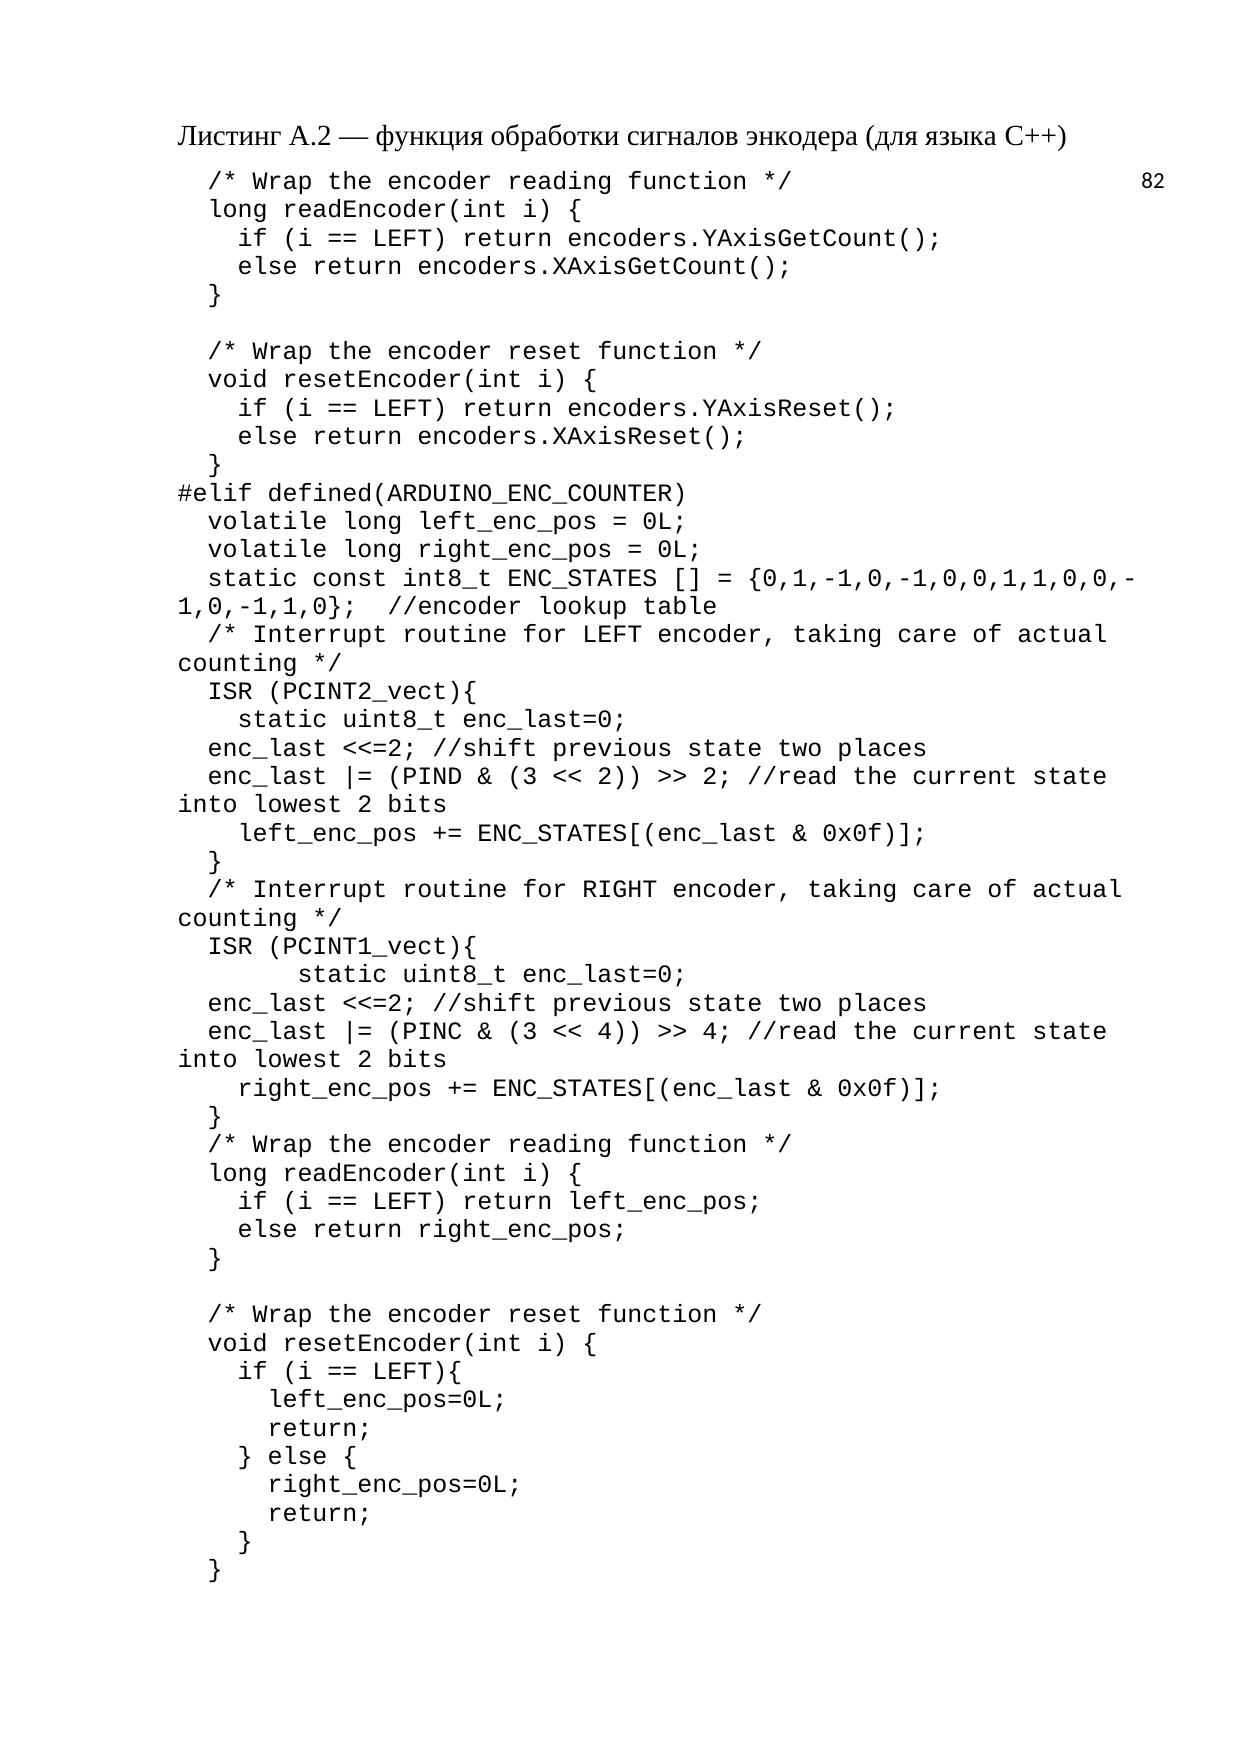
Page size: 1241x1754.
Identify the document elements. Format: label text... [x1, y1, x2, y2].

text ISR (PCINT1_vect){ [177, 933, 1152, 962]
text volatile long left_enc_pos = 0L; [177, 508, 1152, 537]
text left_enc_pos=0L; [177, 1387, 1152, 1415]
text } [177, 848, 1152, 877]
text } [177, 282, 1152, 310]
text volatile long right_enc_pos = 0L; [177, 537, 1152, 565]
text } [177, 1557, 1152, 1585]
text } [177, 1528, 1152, 1557]
text enc_last <<=2; //shift previous state two places [177, 990, 1152, 1018]
text /* Interrupt routine for LEFT encoder, taking care of actual counting */ [177, 622, 1152, 678]
text void resetEncoder(int i) { [177, 1330, 1152, 1358]
text static const int8_t ENC_STATES [] = {0,1,-1,0,-1,0,0,1,1,0,0,-1,0,-1,1,0}; //encoder lookup table [177, 565, 1152, 622]
text static uint8_t enc_last=0; [177, 962, 1152, 990]
text /* Wrap the encoder reset function */ [177, 338, 1152, 367]
text static uint8_t enc_last=0; [177, 707, 1152, 735]
text return; [177, 1415, 1152, 1443]
text /* Wrap the encoder reading function */ [177, 1132, 1152, 1160]
text /* Wrap the encoder reset function */ [177, 1302, 1152, 1330]
text else return encoders.XAxisReset(); [177, 423, 1152, 452]
text if (i == LEFT) return left_enc_pos; [177, 1188, 1152, 1217]
text right_enc_pos += ENC_STATES[(enc_last & 0x0f)]; [177, 1075, 1152, 1103]
text if (i == LEFT){ [177, 1358, 1152, 1387]
text long readEncoder(int i) { [177, 197, 1152, 225]
text if (i == LEFT) return encoders.YAxisReset(); [177, 395, 1152, 423]
text /* Interrupt routine for RIGHT encoder, taking care of actual counting */ [177, 877, 1152, 933]
text if (i == LEFT) return encoders.YAxisGetCount(); [177, 225, 1152, 253]
text ISR (PCINT2_vect){ [177, 678, 1152, 707]
text } [177, 452, 1152, 480]
text } else { [177, 1443, 1152, 1472]
text else return encoders.XAxisGetCount(); [177, 253, 1152, 282]
text long readEncoder(int i) { [177, 1160, 1152, 1188]
text } [177, 1245, 1152, 1273]
text return; [177, 1500, 1152, 1528]
text enc_last <<=2; //shift previous state two places [177, 735, 1152, 763]
text Листинг А.2 — функция обработки сигналов энкодера (для языка C++) [103, 118, 1167, 152]
text else return right_enc_pos; [177, 1217, 1152, 1245]
text enc_last |= (PINC & (3 << 4)) >> 4; //read the current state into lowest 2 bits [177, 1018, 1152, 1075]
text enc_last |= (PIND & (3 << 2)) >> 2; //read the current state into lowest 2 bits [177, 763, 1152, 820]
text /* Wrap the encoder reading function */ [177, 168, 1152, 197]
text void resetEncoder(int i) { [177, 367, 1152, 395]
text } [177, 1103, 1152, 1132]
text left_enc_pos += ENC_STATES[(enc_last & 0x0f)]; [177, 820, 1152, 848]
text right_enc_pos=0L; [177, 1472, 1152, 1500]
text #elif defined(ARDUINO_ENC_COUNTER) [177, 480, 1152, 508]
